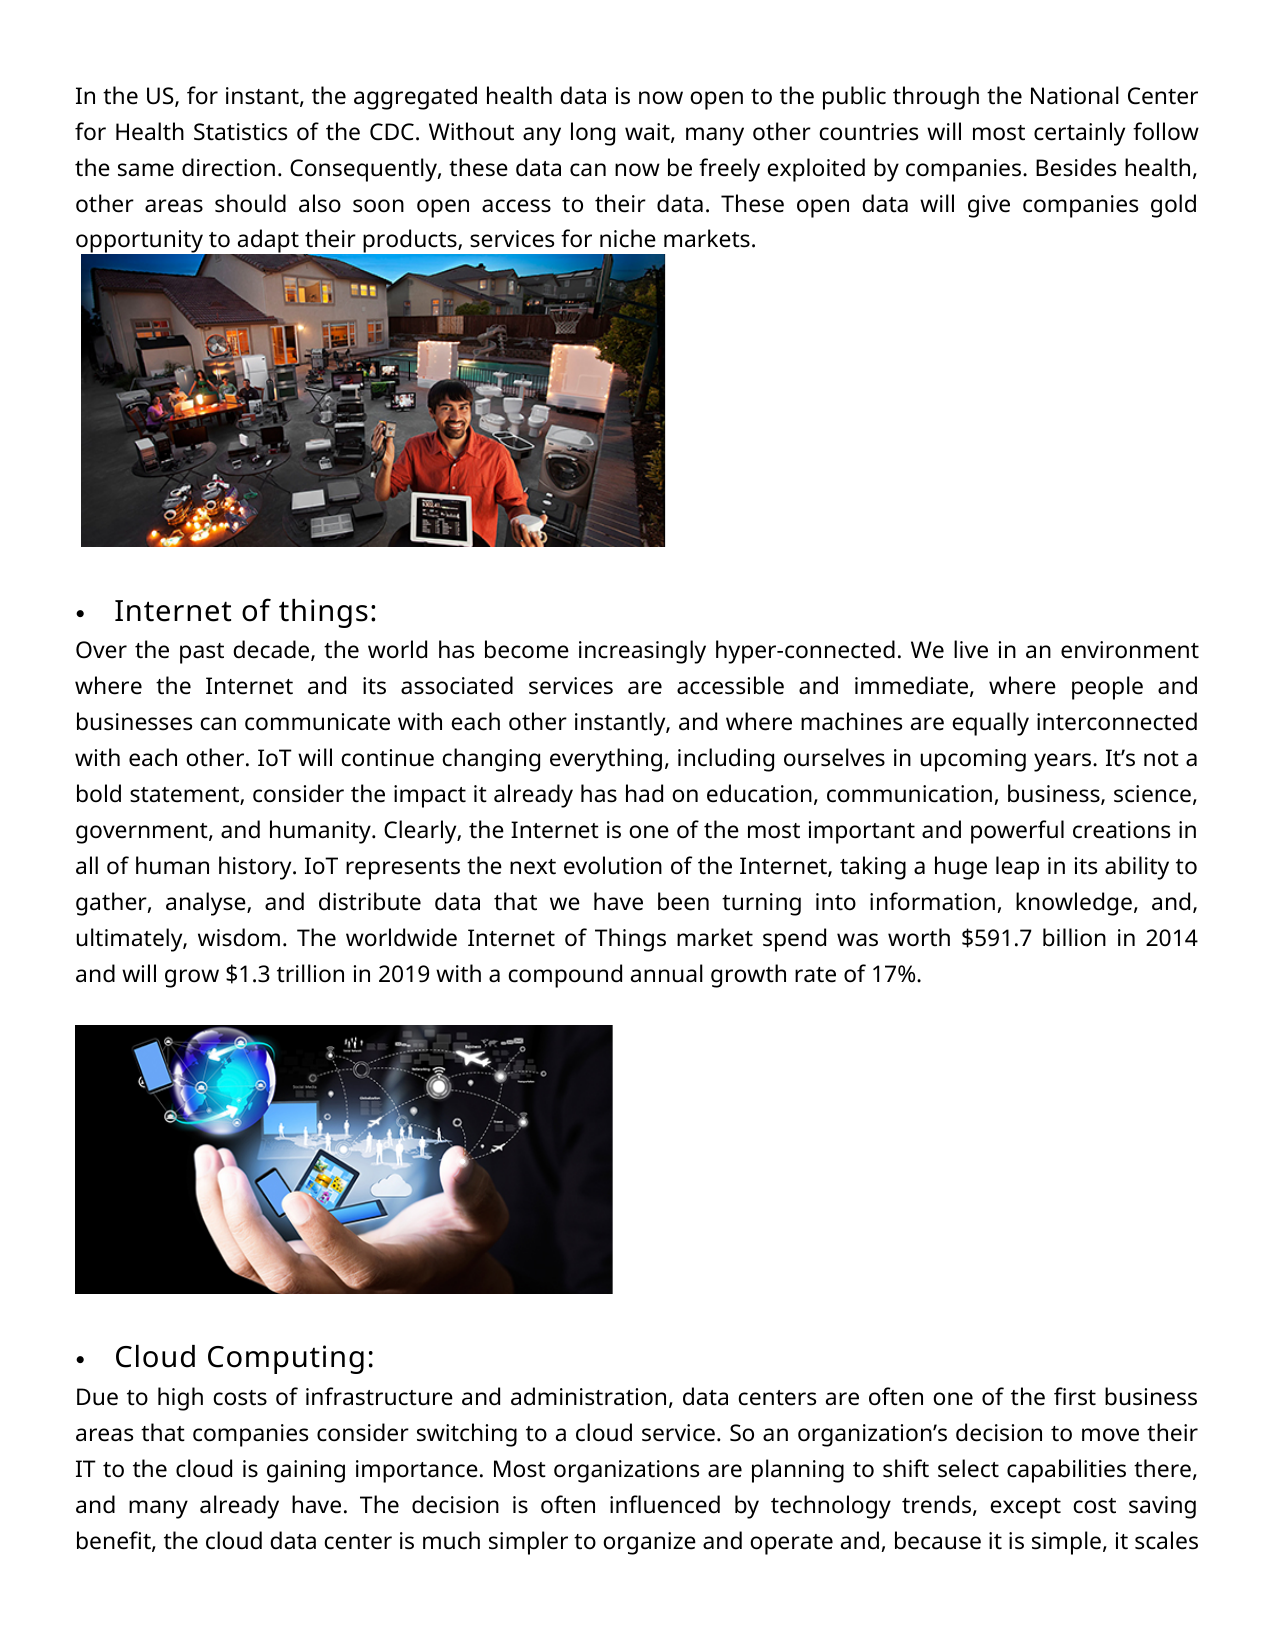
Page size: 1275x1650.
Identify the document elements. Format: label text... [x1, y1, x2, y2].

picture [81, 254, 666, 547]
picture [75, 1025, 613, 1294]
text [75, 1376, 1200, 1556]
text In the US, for instant, the aggregated health data is now open to the public through the National Center for Health Statistics of the CDC. Without any long wait, many other countries will most certainly follow the same direction. Consequently, these data can now be freely exploited by companies. Besides health, other areas should also soon open access to their data. These open data will give companies gold opportunity to adapt their products, services for niche markets. [75, 75, 1200, 255]
list Cloud Computing: [77, 1300, 1200, 1376]
list Internet of things: [77, 553, 1200, 629]
text Over the past decade, the world has become increasingly hyper-connected. We live in an environment where the Internet and its associated services are accessible and immediate, where people and businesses can communicate with each other instantly, and where machines are equally interconnected with each other. IoT will continue changing everything, including ourselves in upcoming years. It’s not a bold statement, consider the impact it already has had on education, communication, business, science, government, and humanity. Clearly, the Internet is one of the most important and powerful creations in all of human history. IoT represents the next evolution of the Internet, taking a huge leap in its ability to gather, analyse, and distribute data that we have been turning into information, knowledge, and, ultimately, wisdom. The worldwide Internet of Things market spend was worth $591.7 billion in 2014 and will grow $1.3 trillion in 2019 with a compound annual growth rate of 17%. [75, 629, 1200, 989]
